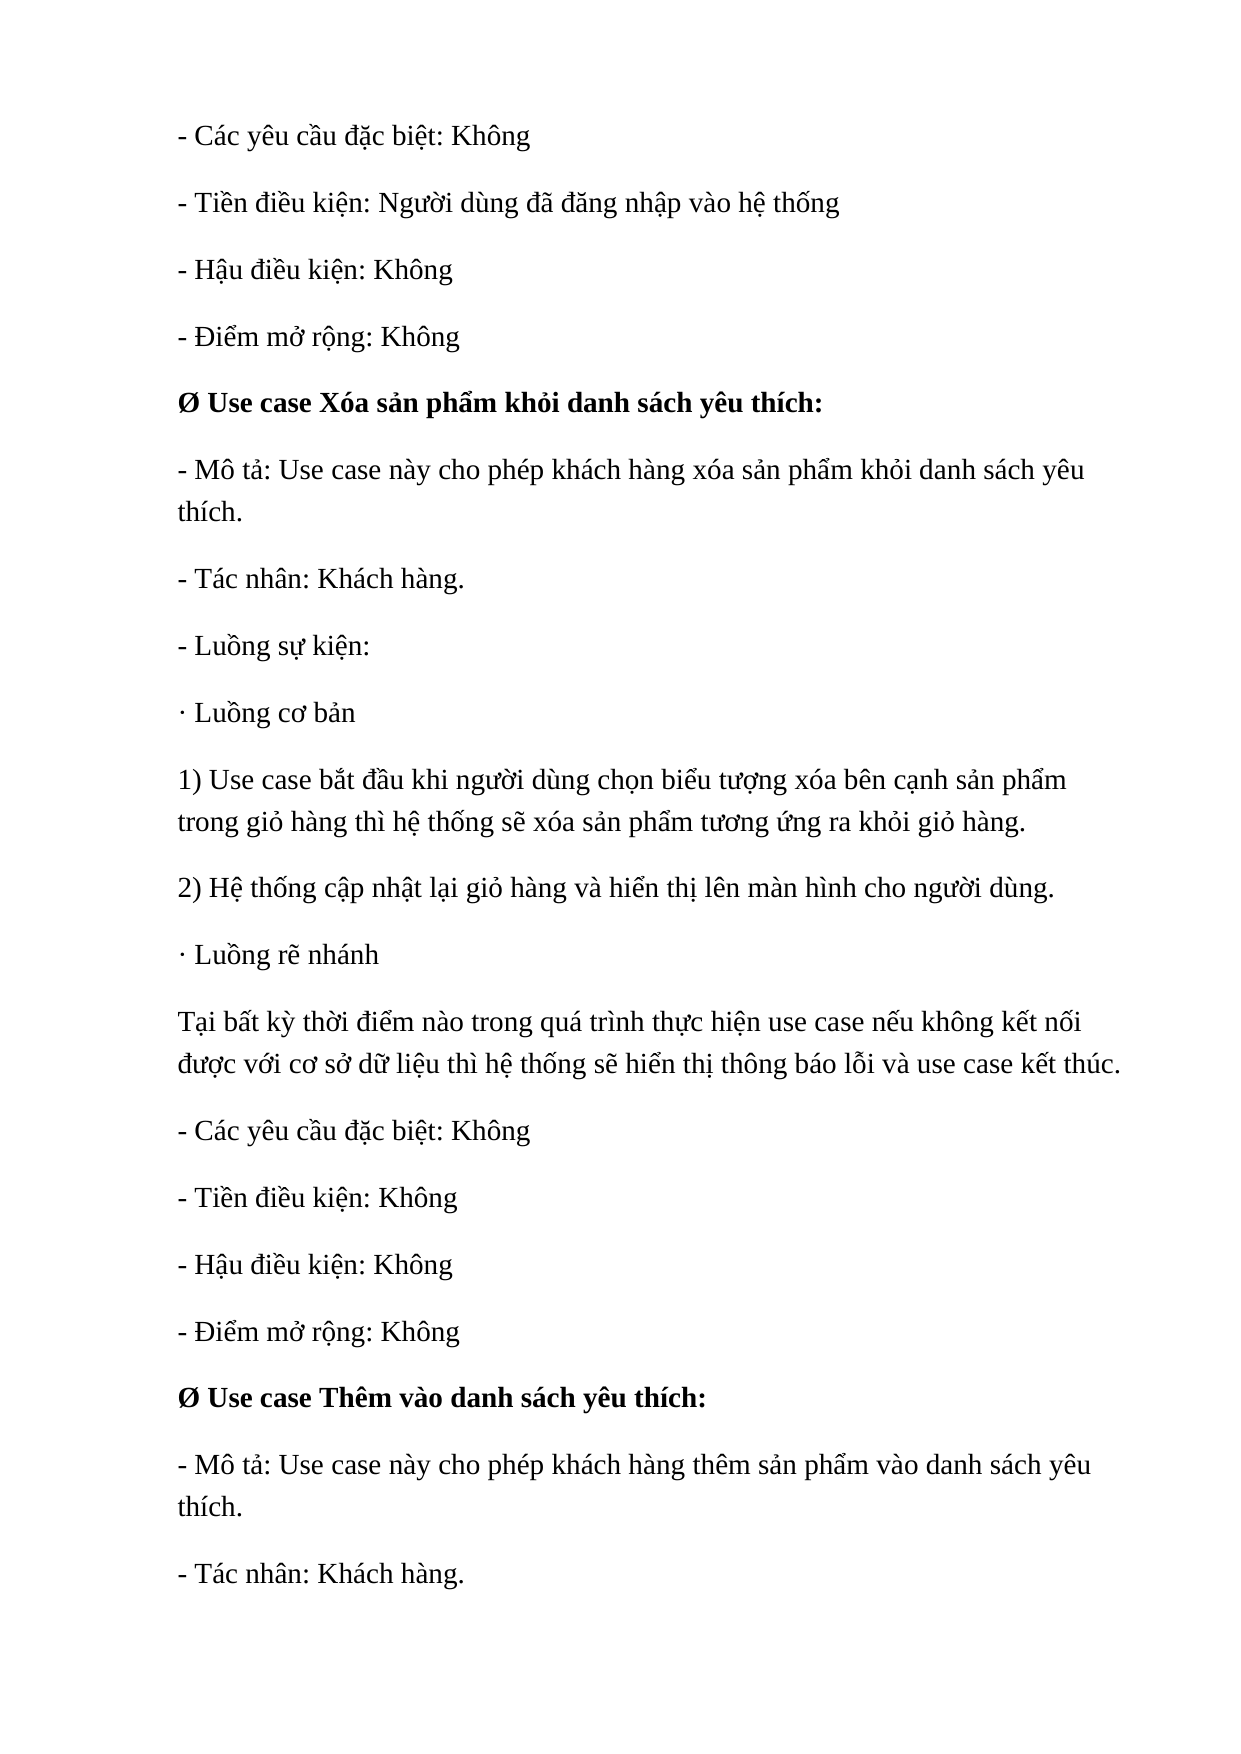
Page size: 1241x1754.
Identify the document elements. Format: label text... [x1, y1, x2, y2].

text - Mô tả: Use case này cho phép khách hàng thêm sản phẩm vào danh sách yêu thích. [177, 1447, 1122, 1523]
text - Điểm mở rộng: Không [177, 319, 1122, 352]
text - Tác nhân: Khách hàng. [177, 561, 1122, 595]
text Tại bất kỳ thời điểm nào trong quá trình thực hiện use case nếu không kết nối được với cơ sở dữ liệu thì hệ thống sẽ hiển thị thông báo lỗi và use case kết thúc. [177, 1004, 1122, 1080]
text - Tiền điều kiện: Người dùng đã đăng nhập vào hệ thống [177, 185, 1122, 218]
text - Hậu điều kiện: Không [177, 1247, 1122, 1280]
text 2) Hệ thống cập nhật lại giỏ hàng và hiển thị lên màn hình cho người dùng. [177, 871, 1122, 904]
text - Các yêu cầu đặc biệt: Không [177, 118, 1122, 152]
text - Mô tả: Use case này cho phép khách hàng xóa sản phẩm khỏi danh sách yêu thích. [177, 452, 1122, 528]
text - Tiền điều kiện: Không [177, 1180, 1122, 1213]
text - Tác nhân: Khách hàng. [177, 1556, 1122, 1590]
text · Luồng cơ bản [177, 695, 1122, 728]
text Ø Use case Thêm vào danh sách yêu thích: [177, 1381, 1122, 1414]
text Ø Use case Xóa sản phẩm khỏi danh sách yêu thích: [177, 386, 1122, 419]
text - Hậu điều kiện: Không [177, 252, 1122, 285]
text - Điểm mở rộng: Không [177, 1314, 1122, 1347]
text · Luồng rẽ nhánh [177, 937, 1122, 971]
text 1) Use case bắt đầu khi người dùng chọn biểu tượng xóa bên cạnh sản phẩm trong giỏ hàng thì hệ thống sẽ xóa sản phẩm tương ứng ra khỏi giỏ hàng. [177, 762, 1122, 837]
text - Các yêu cầu đặc biệt: Không [177, 1113, 1122, 1147]
text - Luồng sự kiện: [177, 628, 1122, 662]
